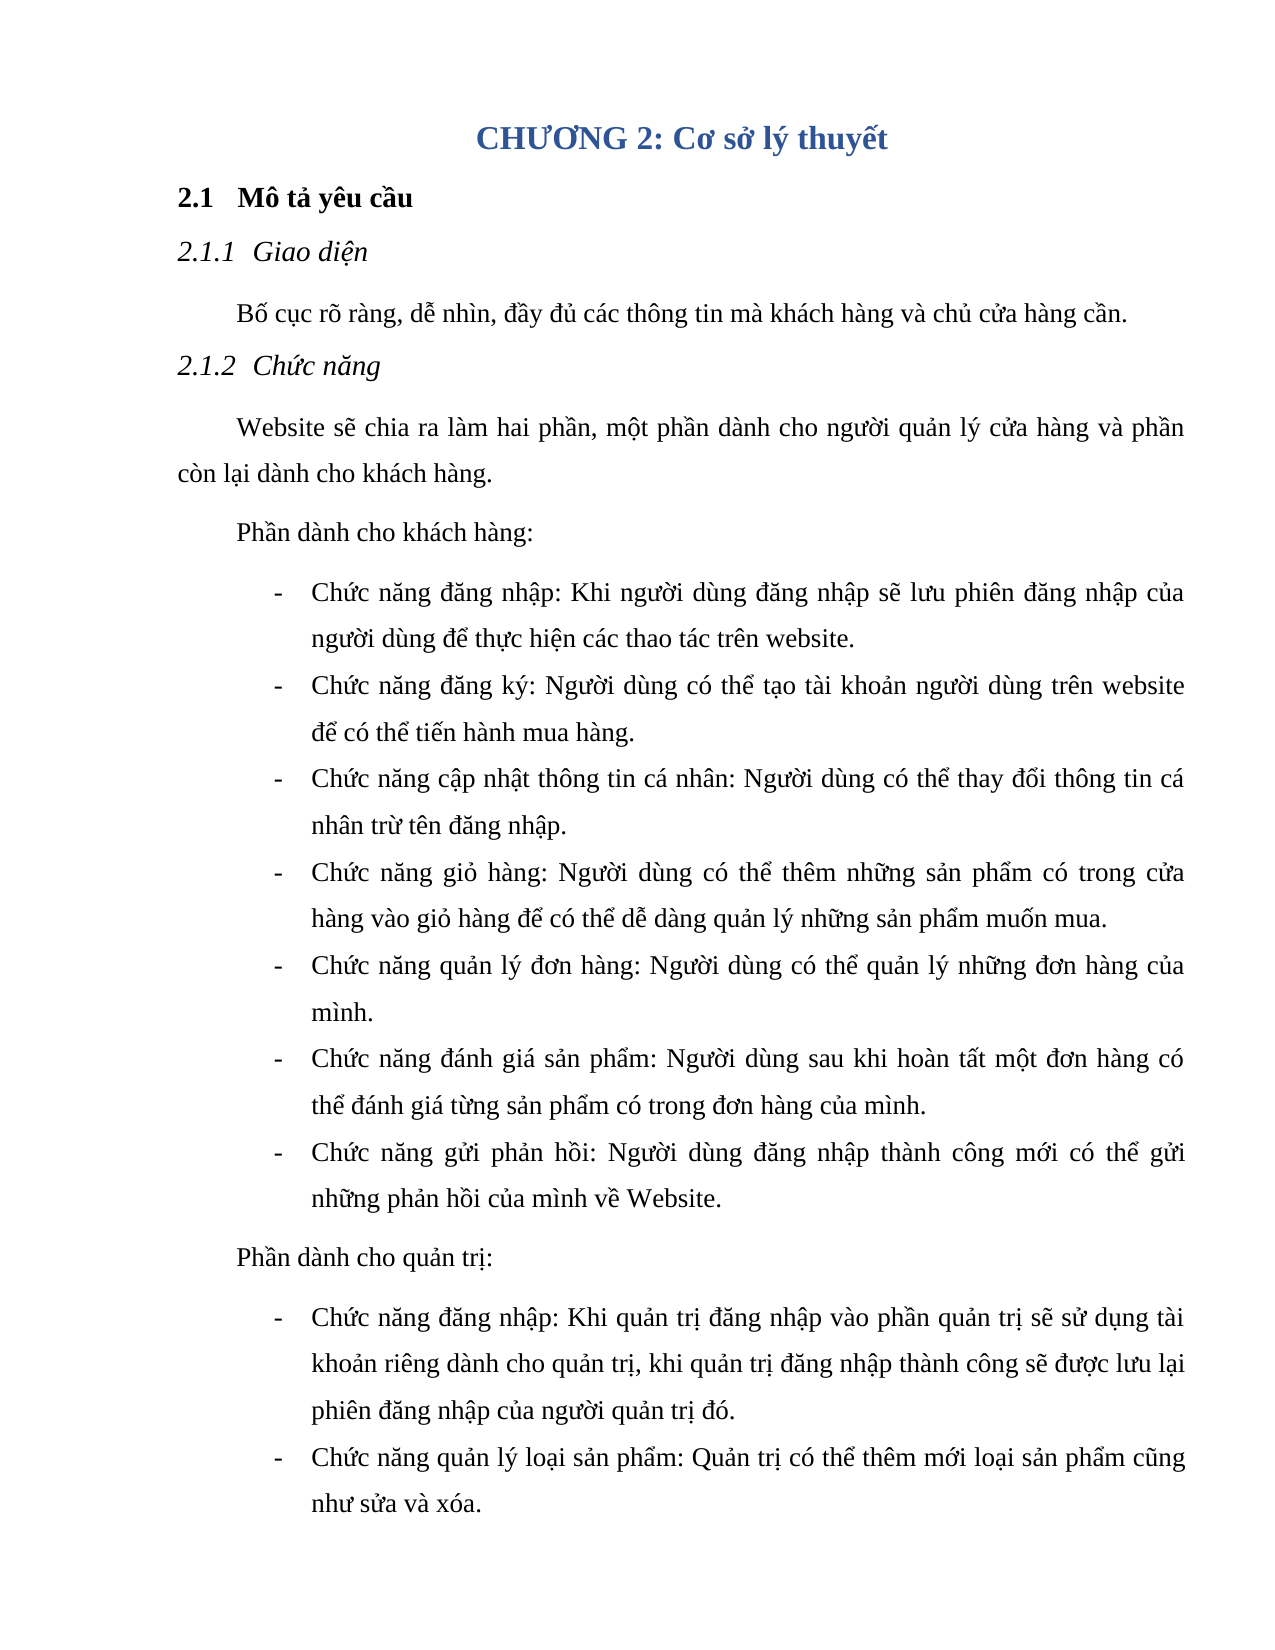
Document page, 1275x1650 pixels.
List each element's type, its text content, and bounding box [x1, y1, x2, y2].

list Chức năng đăng ký: Người dùng có thể tạo tài khoản người dùng trên website để có thể tiến hành mua hàng. [274, 669, 1186, 747]
list Chức năng giỏ hàng: Người dùng có thể thêm những sản phẩm có trong cửa hàng vào giỏ hàng để có thể dễ dàng quản lý những sản phẩm muốn mua. [274, 856, 1186, 933]
subtitle Chức năng [177, 348, 1186, 381]
text Bố cục rõ ràng, dễ nhìn, đầy đủ các thông tin mà khách hàng và chủ cửa hàng cần. [177, 297, 1186, 328]
text Phần dành cho quản trị: [177, 1242, 1186, 1273]
list Chức năng quản lý đơn hàng: Người dùng có thể quản lý những đơn hàng của mình. [274, 949, 1186, 1027]
subtitle Cơ sở lý thuyết [177, 118, 1186, 156]
text Website sẽ chia ra làm hai phần, một phần dành cho người quản lý cửa hàng và phần còn lại dành cho khách hàng. [177, 411, 1186, 488]
text Phần dành cho khách hàng: [177, 517, 1186, 548]
list Chức năng gửi phản hồi: Người dùng đăng nhập thành công mới có thể gửi những phản hồi của mình về Website. [274, 1136, 1186, 1213]
list Chức năng đăng nhập: Khi người dùng đăng nhập sẽ lưu phiên đăng nhập của người dùng để thực hiện các thao tác trên website. [274, 576, 1186, 653]
list Chức năng quản lý loại sản phẩm: Quản trị có thể thêm mới loại sản phẩm cũng như sửa và xóa. [274, 1441, 1186, 1518]
subtitle Mô tả yêu cầu [177, 180, 1186, 213]
list Chức năng đăng nhập: Khi quản trị đăng nhập vào phần quản trị sẽ sử dụng tài khoản riêng dành cho quản trị, khi quản trị đăng nhập thành công sẽ được lưu lại phiên đăng nhập của người quản trị đó. [274, 1301, 1186, 1425]
list Chức năng cập nhật thông tin cá nhân: Người dùng có thể thay đổi thông tin cá nhân trừ tên đăng nhập. [274, 762, 1186, 840]
subtitle Giao diện [177, 234, 1186, 268]
list Chức năng đánh giá sản phẩm: Người dùng sau khi hoàn tất một đơn hàng có thể đánh giá từng sản phẩm có trong đơn hàng của mình. [274, 1042, 1186, 1120]
